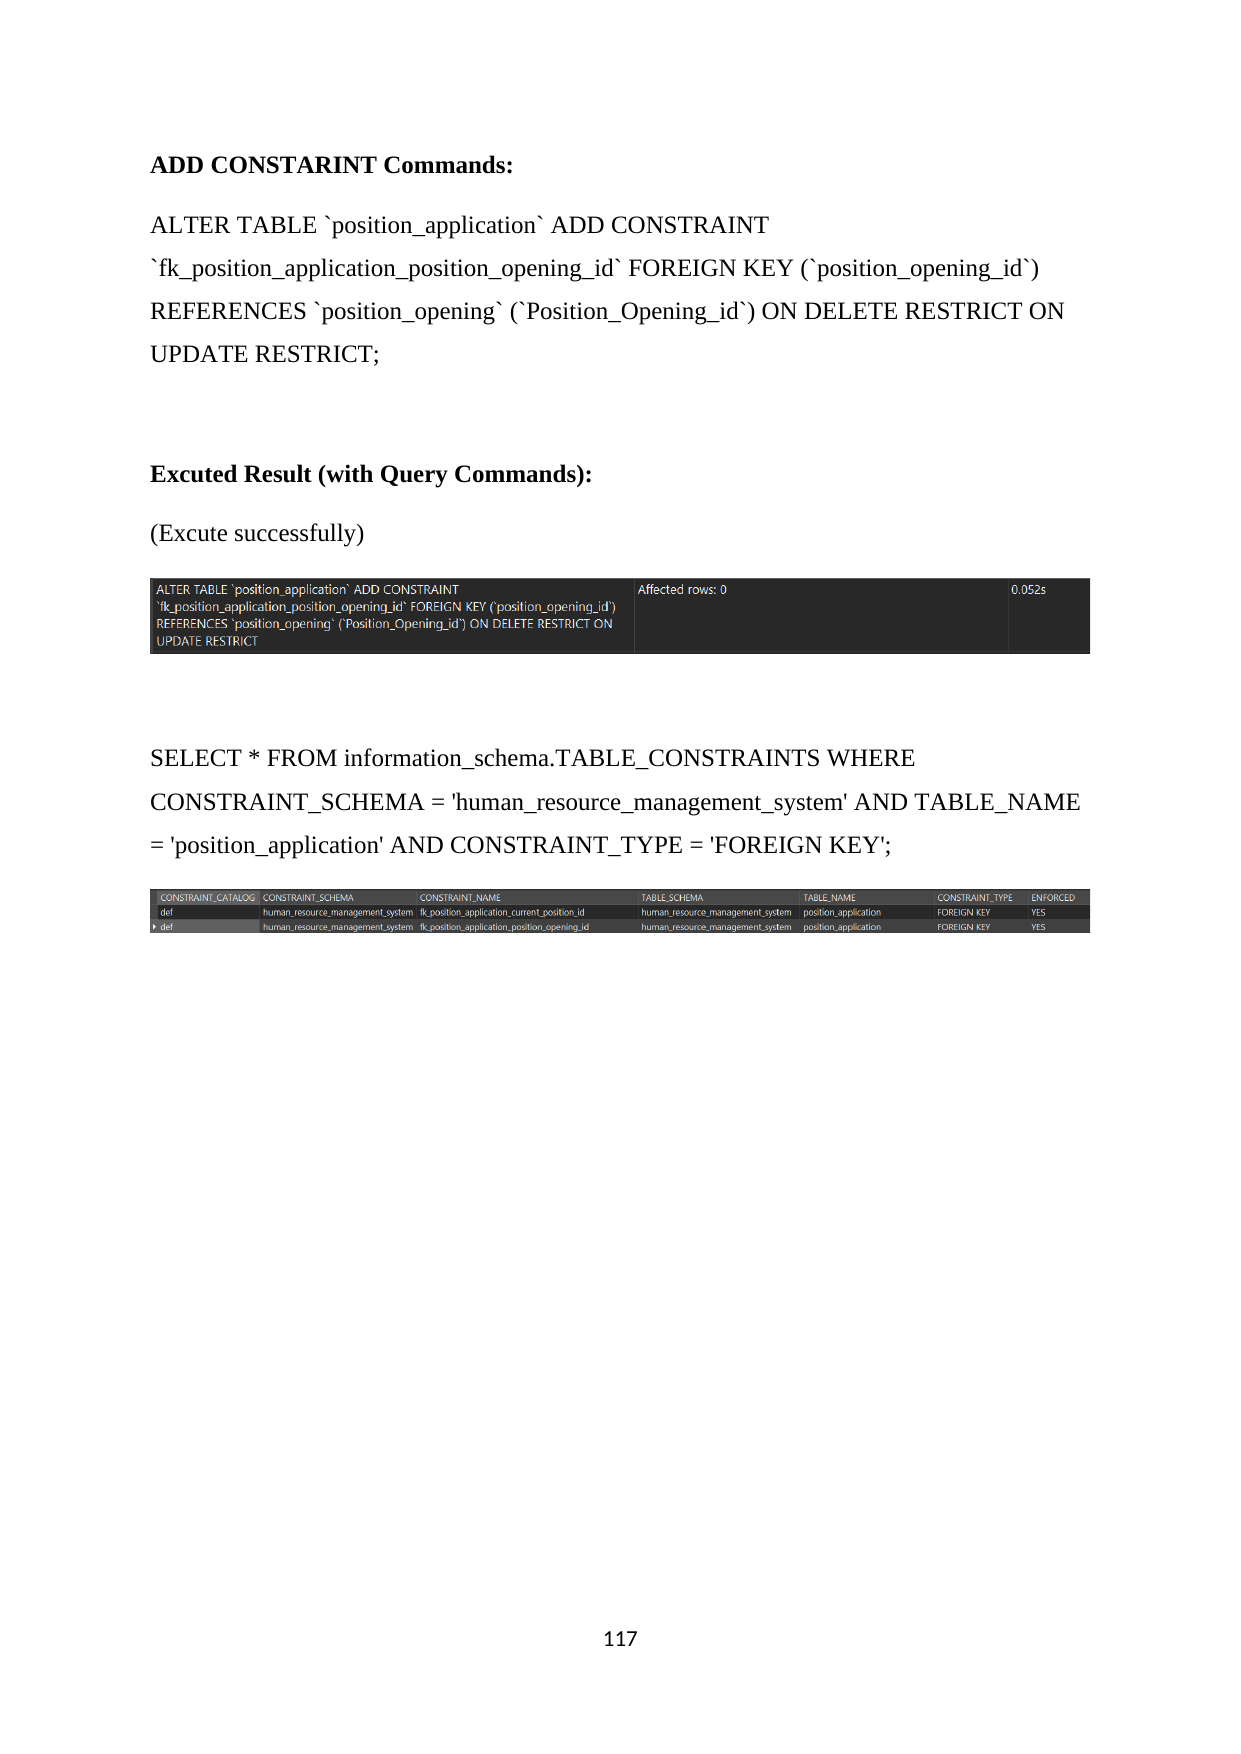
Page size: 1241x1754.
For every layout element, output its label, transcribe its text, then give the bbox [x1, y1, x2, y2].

text (Excute successfully) [150, 518, 1090, 547]
text Excuted Result (with Query Commands): [150, 459, 1090, 487]
text ALTER TABLE `position_application` ADD CONSTRAINT `fk_position_application_position_opening_id` FOREIGN KEY (`position_opening_id`) REFERENCES `position_opening` (`Position_Opening_id`) ON DELETE RESTRICT ON UPDATE RESTRICT; [150, 210, 1090, 368]
picture [150, 889, 1091, 933]
picture [150, 578, 1091, 654]
text SELECT * FROM information_schema.TABLE_CONSTRAINTS WHERE CONSTRAINT_SCHEMA = 'human_resource_management_system' AND TABLE_NAME = 'position_application' AND CONSTRAINT_TYPE = 'FOREIGN KEY'; [150, 743, 1090, 858]
text ADD CONSTARINT Commands: [150, 150, 1090, 179]
